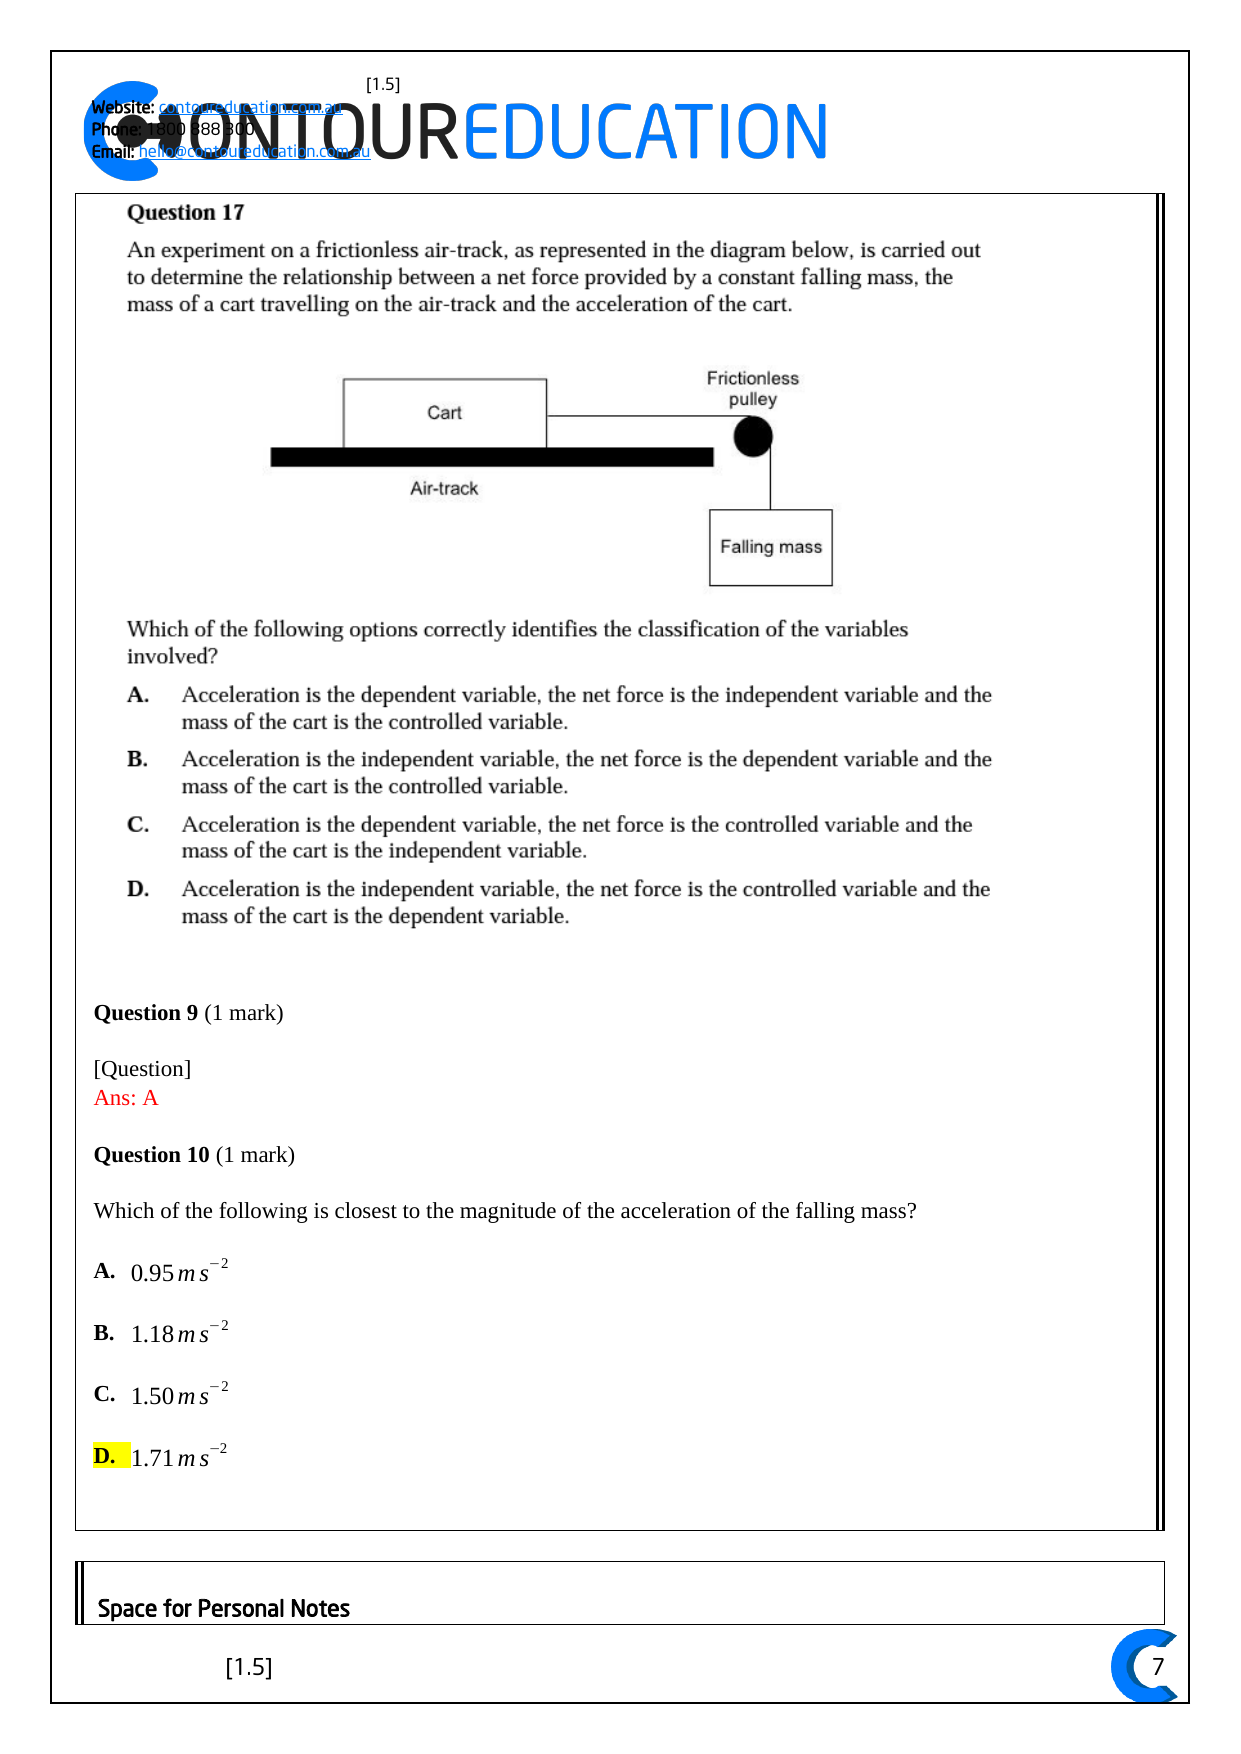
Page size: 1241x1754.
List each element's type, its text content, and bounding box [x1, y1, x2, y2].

picture [93, 194, 1035, 940]
picture [83, 81, 828, 181]
table_header Space for Personal Notes [84, 1562, 1164, 1623]
picture [1107, 1629, 1182, 1702]
